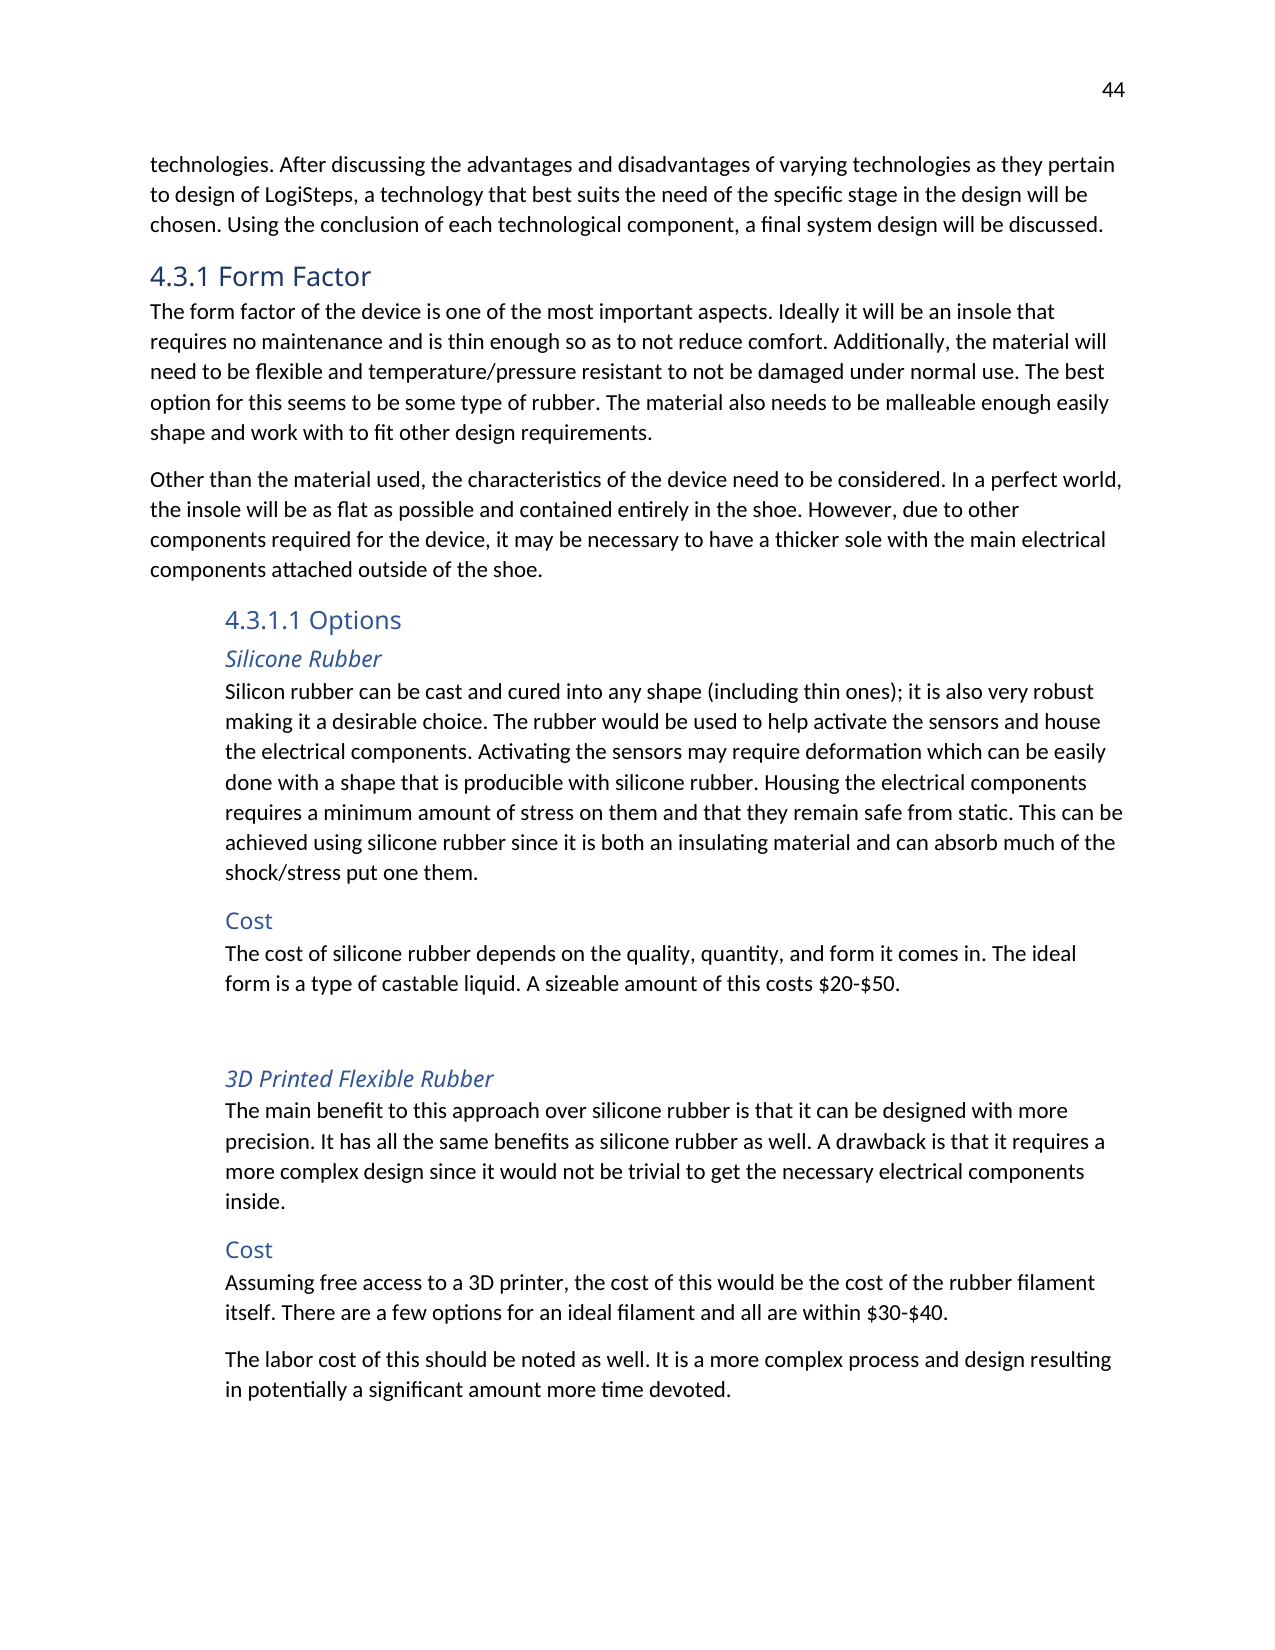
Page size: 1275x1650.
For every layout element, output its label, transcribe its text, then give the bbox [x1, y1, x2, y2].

subtitle Cost [225, 1234, 1125, 1265]
text Other than the material used, the characteristics of the device need to be considered. In a perfect world, the insole will be as flat as possible and contained entirely in the shoe. However, due to other components required for the device, it may be necessary to have a thicker sole with the main electrical components attached outside of the shoe. [150, 465, 1125, 583]
text The form factor of the device is one of the most important aspects. Ideally it will be an insole that requires no maintenance and is thin enough so as to not reduce comfort. Additionally, the material will need to be flexible and temperature/pressure resistant to not be damaged under normal use. The best option for this seems to be some type of rubber. The material also needs to be malleable enough easily shape and work with to fit other design requirements. [150, 297, 1125, 446]
text Assuming free access to a 3D printer, the cost of this would be the cost of the rubber filament itself. There are a few options for an ideal filament and all are within $30-$40. [225, 1268, 1125, 1326]
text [150, 150, 1125, 238]
subtitle Cost [225, 905, 1125, 936]
subtitle Silicone Rubber [225, 643, 1125, 674]
text The cost of silicone rubber depends on the quality, quantity, and form it comes in. The ideal form is a type of castable liquid. A sizeable amount of this costs $20-$50. [225, 939, 1125, 997]
subtitle 4.3.1 Form Factor [150, 257, 1125, 294]
text Silicon rubber can be cast and cured into any shape (including thin ones); it is also very robust making it a desirable choice. The rubber would be used to help activate the sensors and house the electrical components. Activating the sensors may require deformation which can be easily done with a shape that is producible with silicone rubber. Housing the electrical components requires a minimum amount of stress on them and that they remain safe from static. This can be achieved using silicone rubber since it is both an insulating material and can absorb much of the shock/stress put one them. [225, 677, 1125, 886]
subtitle 4.3.1.1 Options [150, 602, 1125, 636]
text The main benefit to this approach over silicone rubber is that it can be designed with more precision. It has all the same benefits as silicone rubber as well. A drawback is that it requires a more complex design since it would not be trivial to get the necessary electrical components inside. [225, 1097, 1125, 1215]
text The labor cost of this should be noted as well. It is a more complex process and design resulting in potentially a significant amount more time devoted. [225, 1345, 1125, 1403]
subtitle 3D Printed Flexible Rubber [225, 1063, 1125, 1094]
